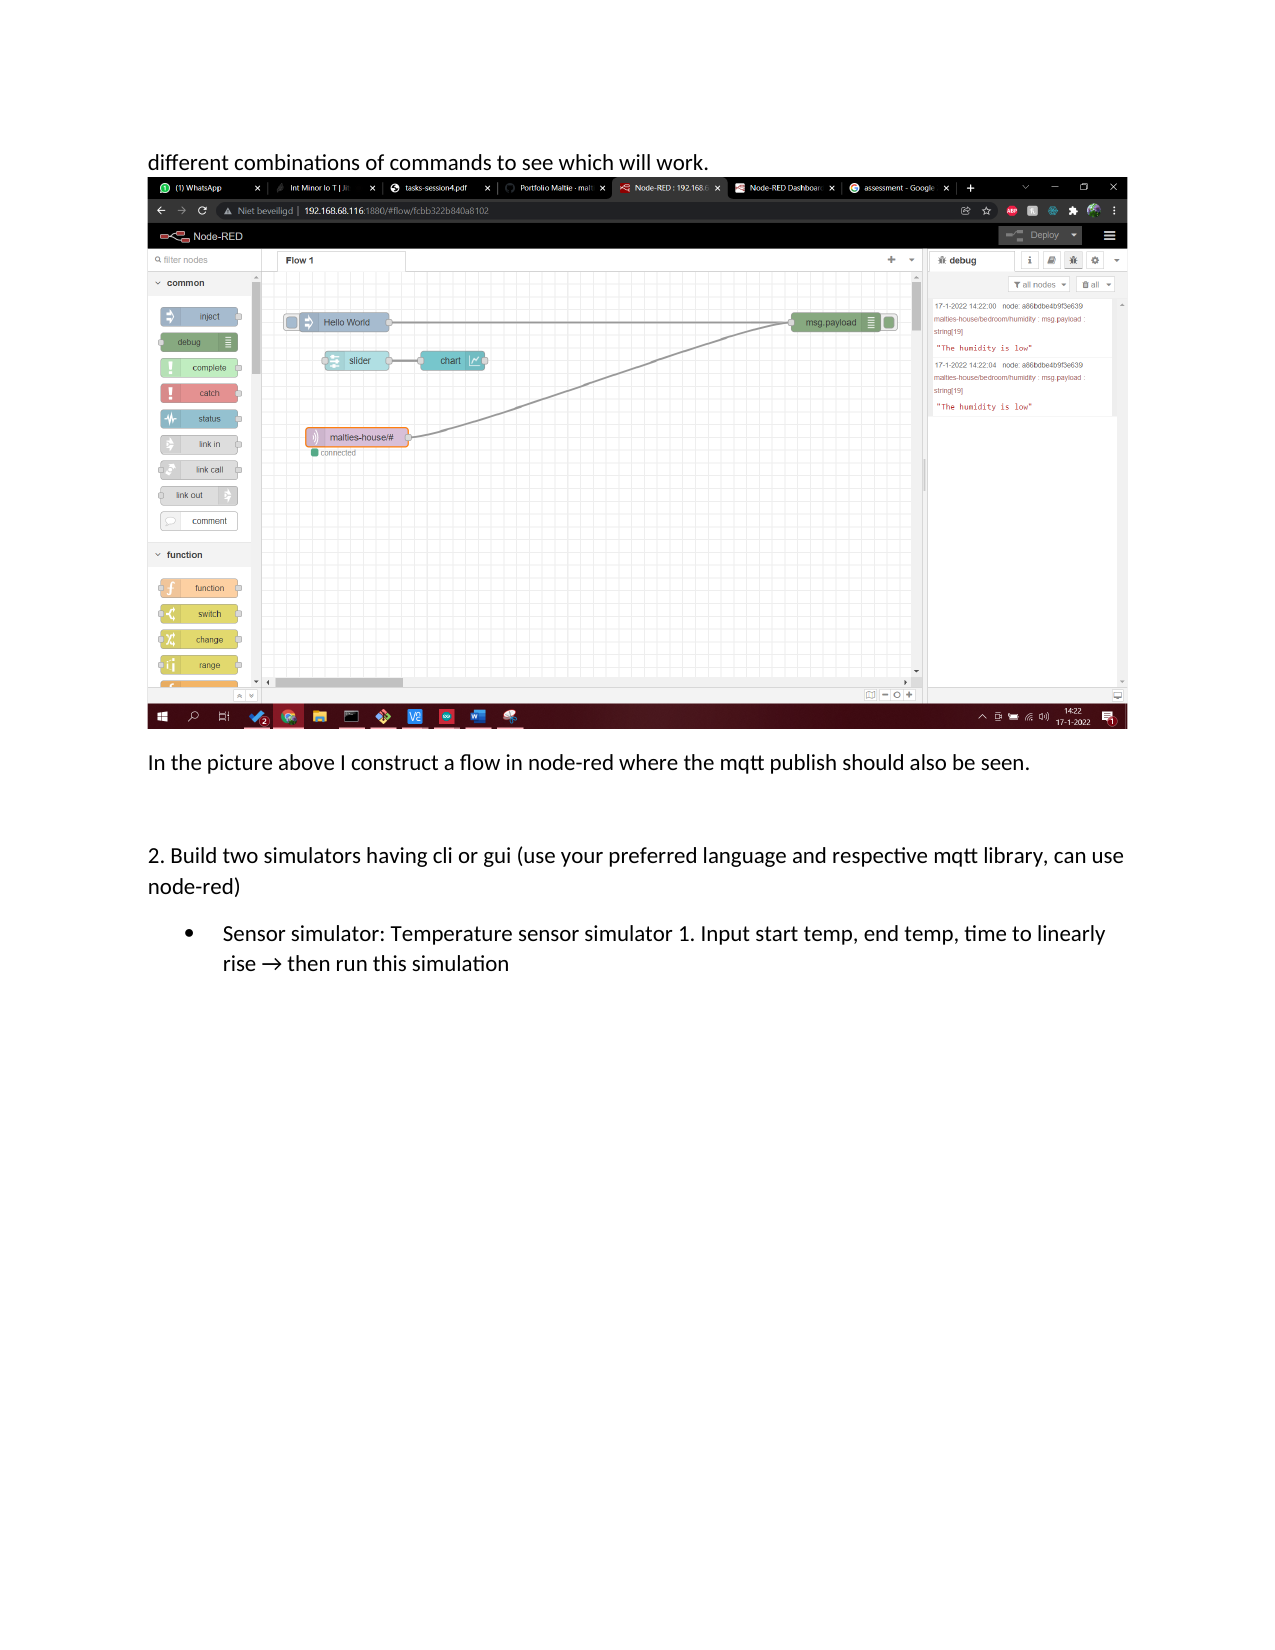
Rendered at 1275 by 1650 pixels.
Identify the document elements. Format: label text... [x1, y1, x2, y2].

list Sensor simulator: Temperature sensor simulator 1. Input start temp, end temp, time to linearly rise → then run this simulation [185, 919, 1127, 977]
text 2. Build two simulators having cli or gui (use your preferred language and respective mqtt library, can use node-red) [148, 842, 1127, 900]
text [148, 148, 1127, 177]
picture [147, 177, 1128, 729]
text In the picture above I construct a flow in node-red where the mqtt publish should also be seen. [148, 748, 1127, 776]
